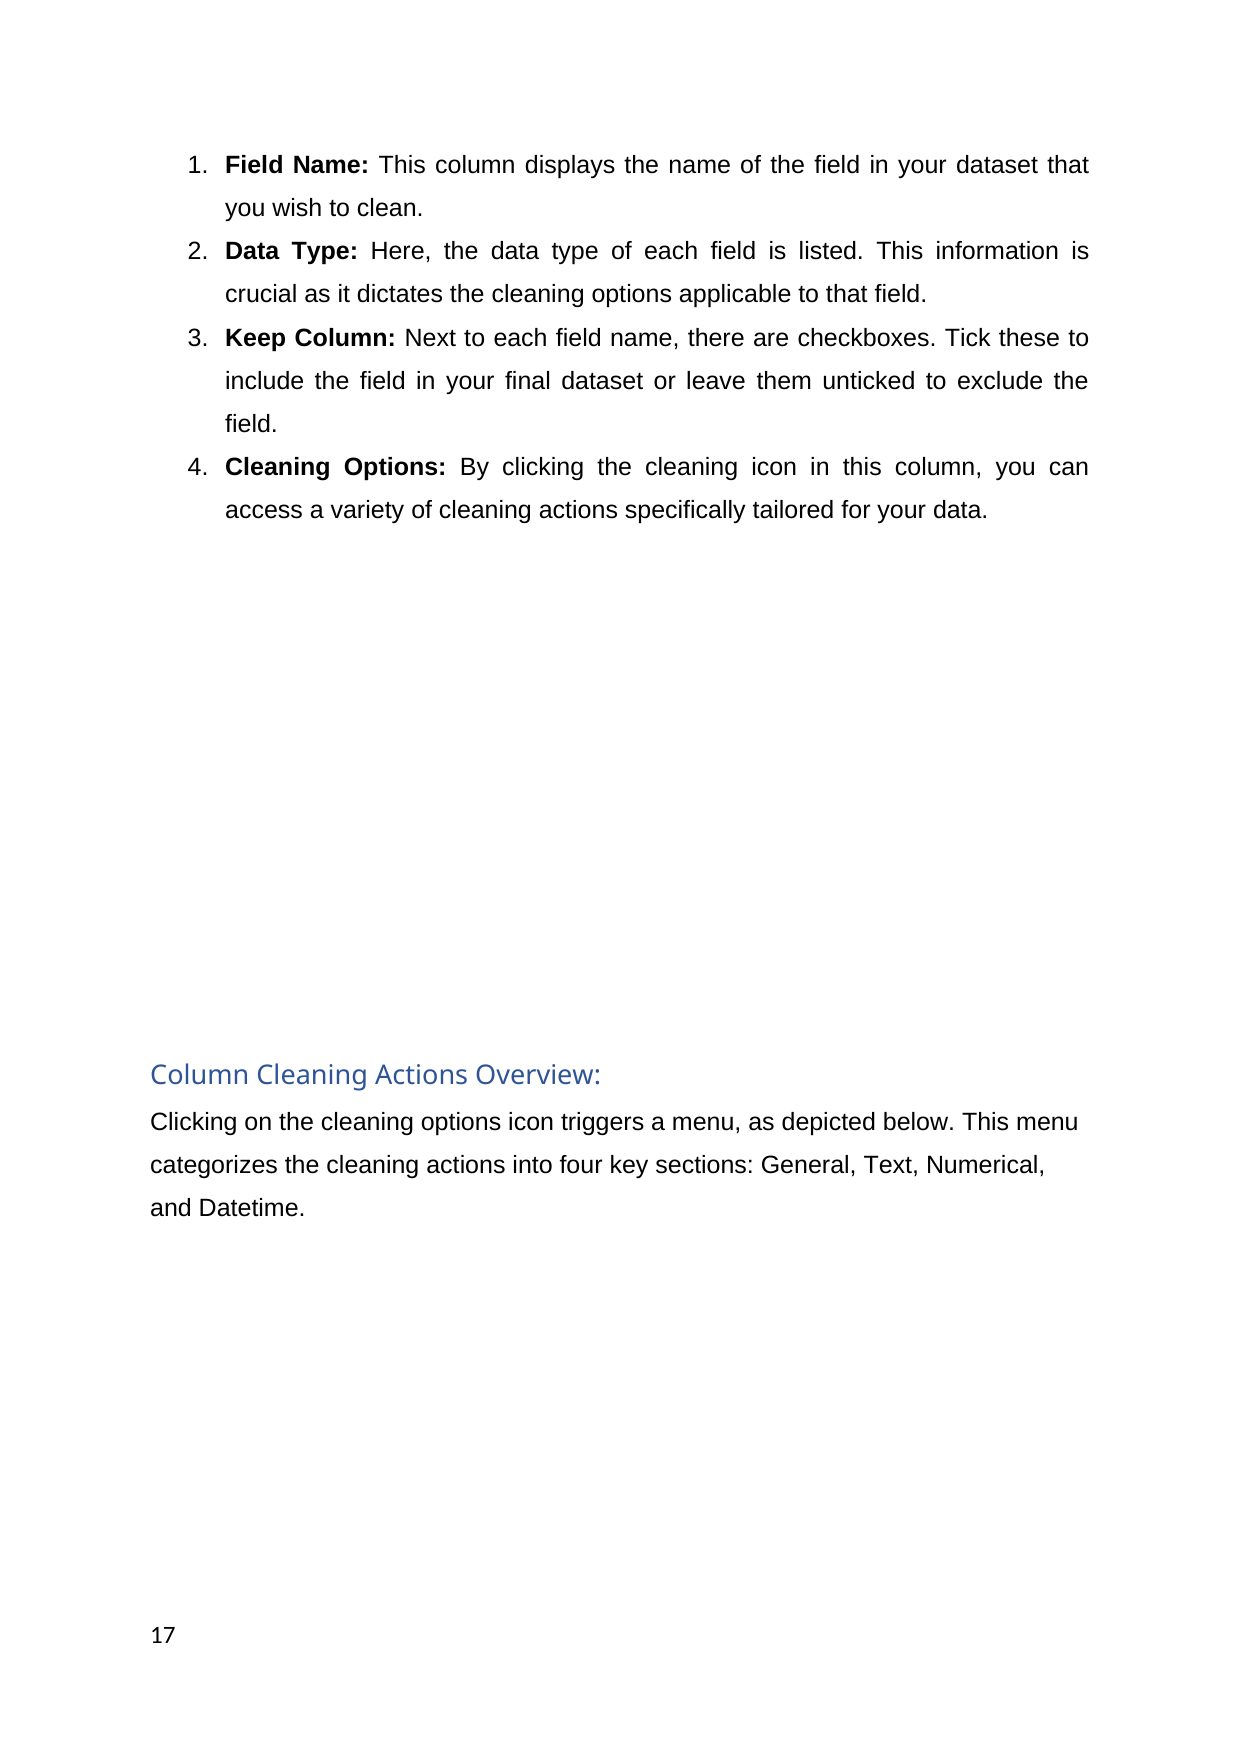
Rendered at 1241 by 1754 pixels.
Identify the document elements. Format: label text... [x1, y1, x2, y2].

list Data Type: Here, the data type of each field is listed. This information is crucial as it dictates the cleaning options applicable to that field. [187, 236, 1090, 308]
text Column Cleaning Actions Overview: Clicking on the cleaning options icon triggers a menu, as depicted below. This menu categorizes the cleaning actions into four key sections: General, Text, Numerical, and Datetime. [150, 1056, 1090, 1222]
list Keep Column: Next to each field name, there are checkboxes. Tick these to include the field in your final dataset or leave them unticked to exclude the field. [187, 322, 1090, 437]
list Cleaning Options: By clicking the cleaning icon in this column, you can access a variety of cleaning actions specifically tailored for your data. [187, 452, 1090, 524]
list Field Name: This column displays the name of the field in your dataset that you wish to clean. [187, 150, 1090, 222]
